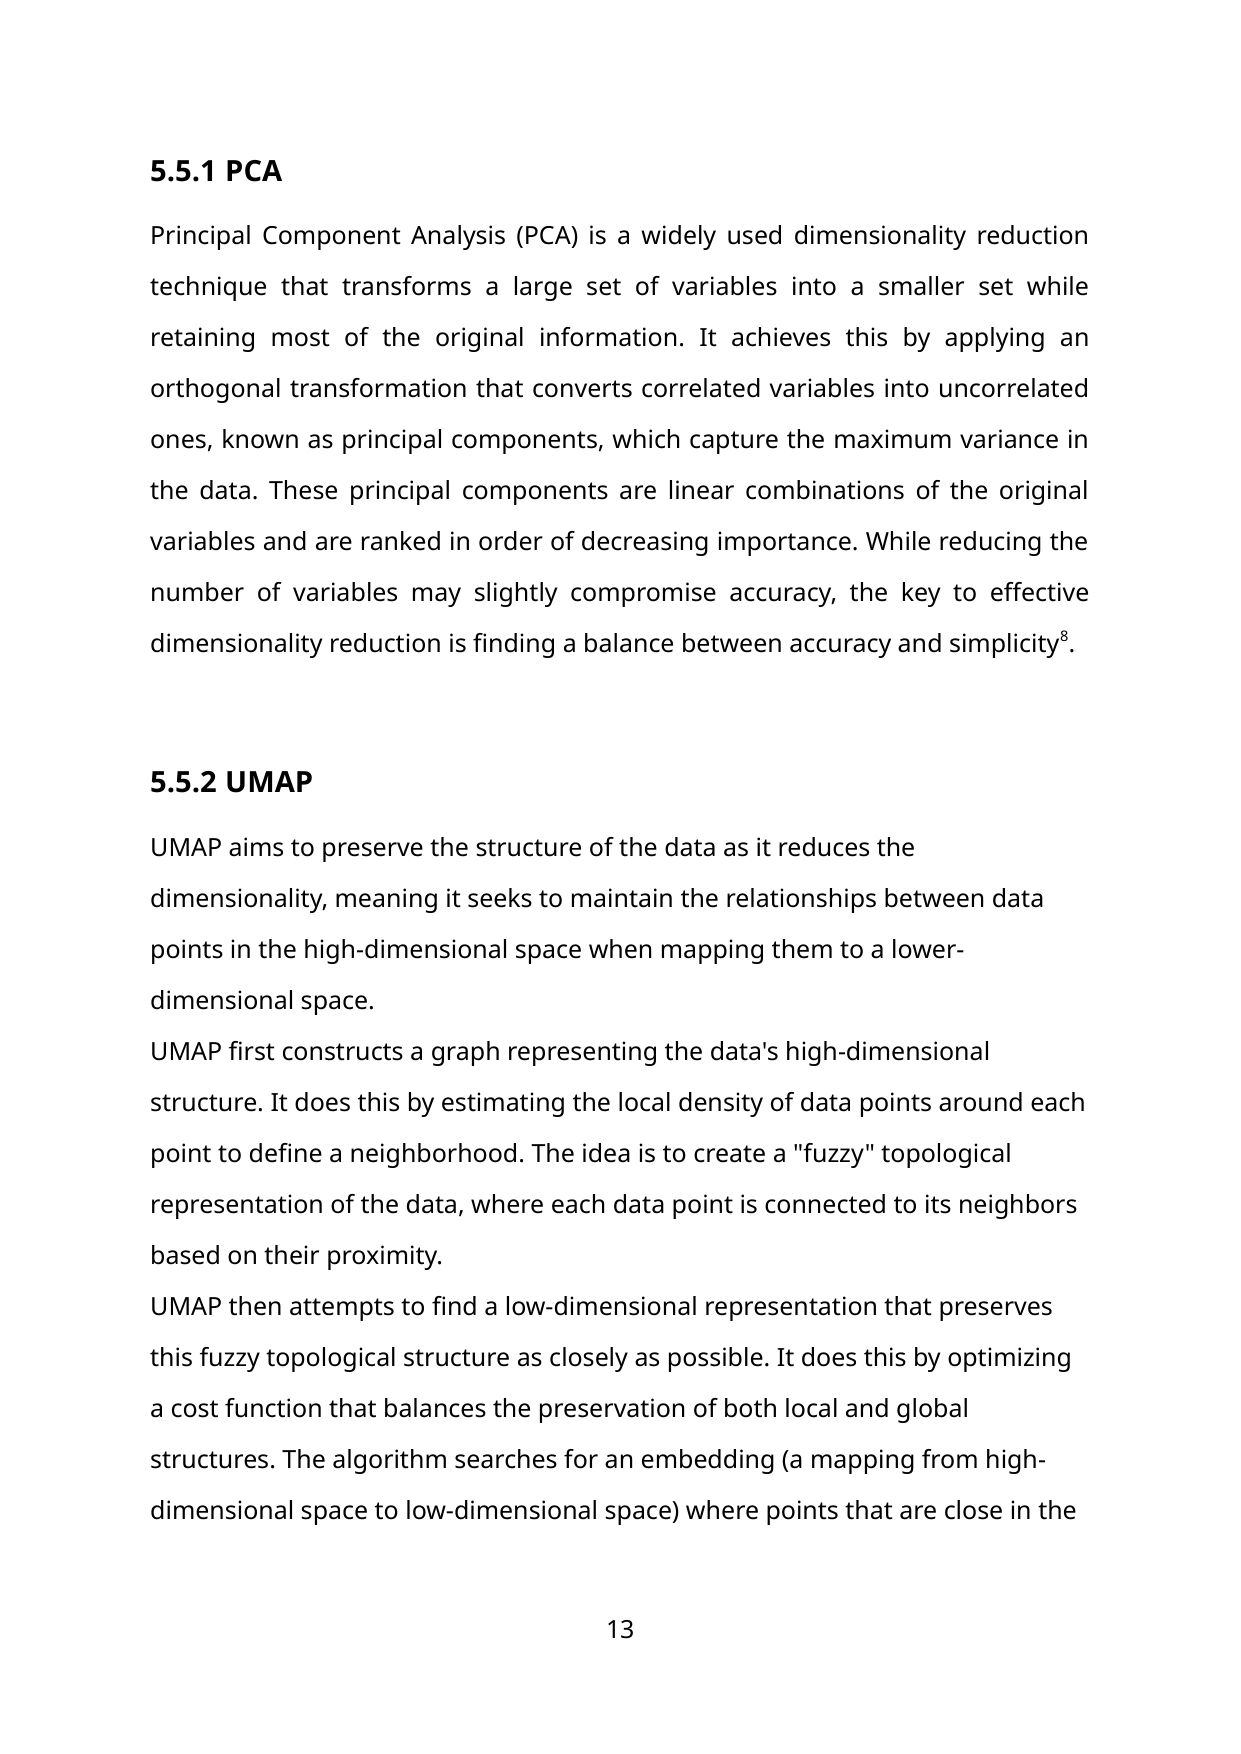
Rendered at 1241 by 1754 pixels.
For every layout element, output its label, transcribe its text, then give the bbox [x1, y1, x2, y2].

text Principal Component Analysis (PCA) is a widely used dimensionality reduction technique that transforms a large set of variables into a smaller set while retaining most of the original information. It achieves this by applying an orthogonal transformation that converts correlated variables into uncorrelated ones, known as principal components, which capture the maximum variance in the data. These principal components are linear combinations of the original variables and are ranked in order of decreasing importance. While reducing the number of variables may slightly compromise accuracy, the key to effective dimensionality reduction is finding a balance between accuracy and simplicity. [150, 218, 1090, 660]
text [150, 829, 1090, 1527]
subtitle PCA [150, 150, 1090, 190]
subtitle UMAP [150, 762, 1090, 801]
